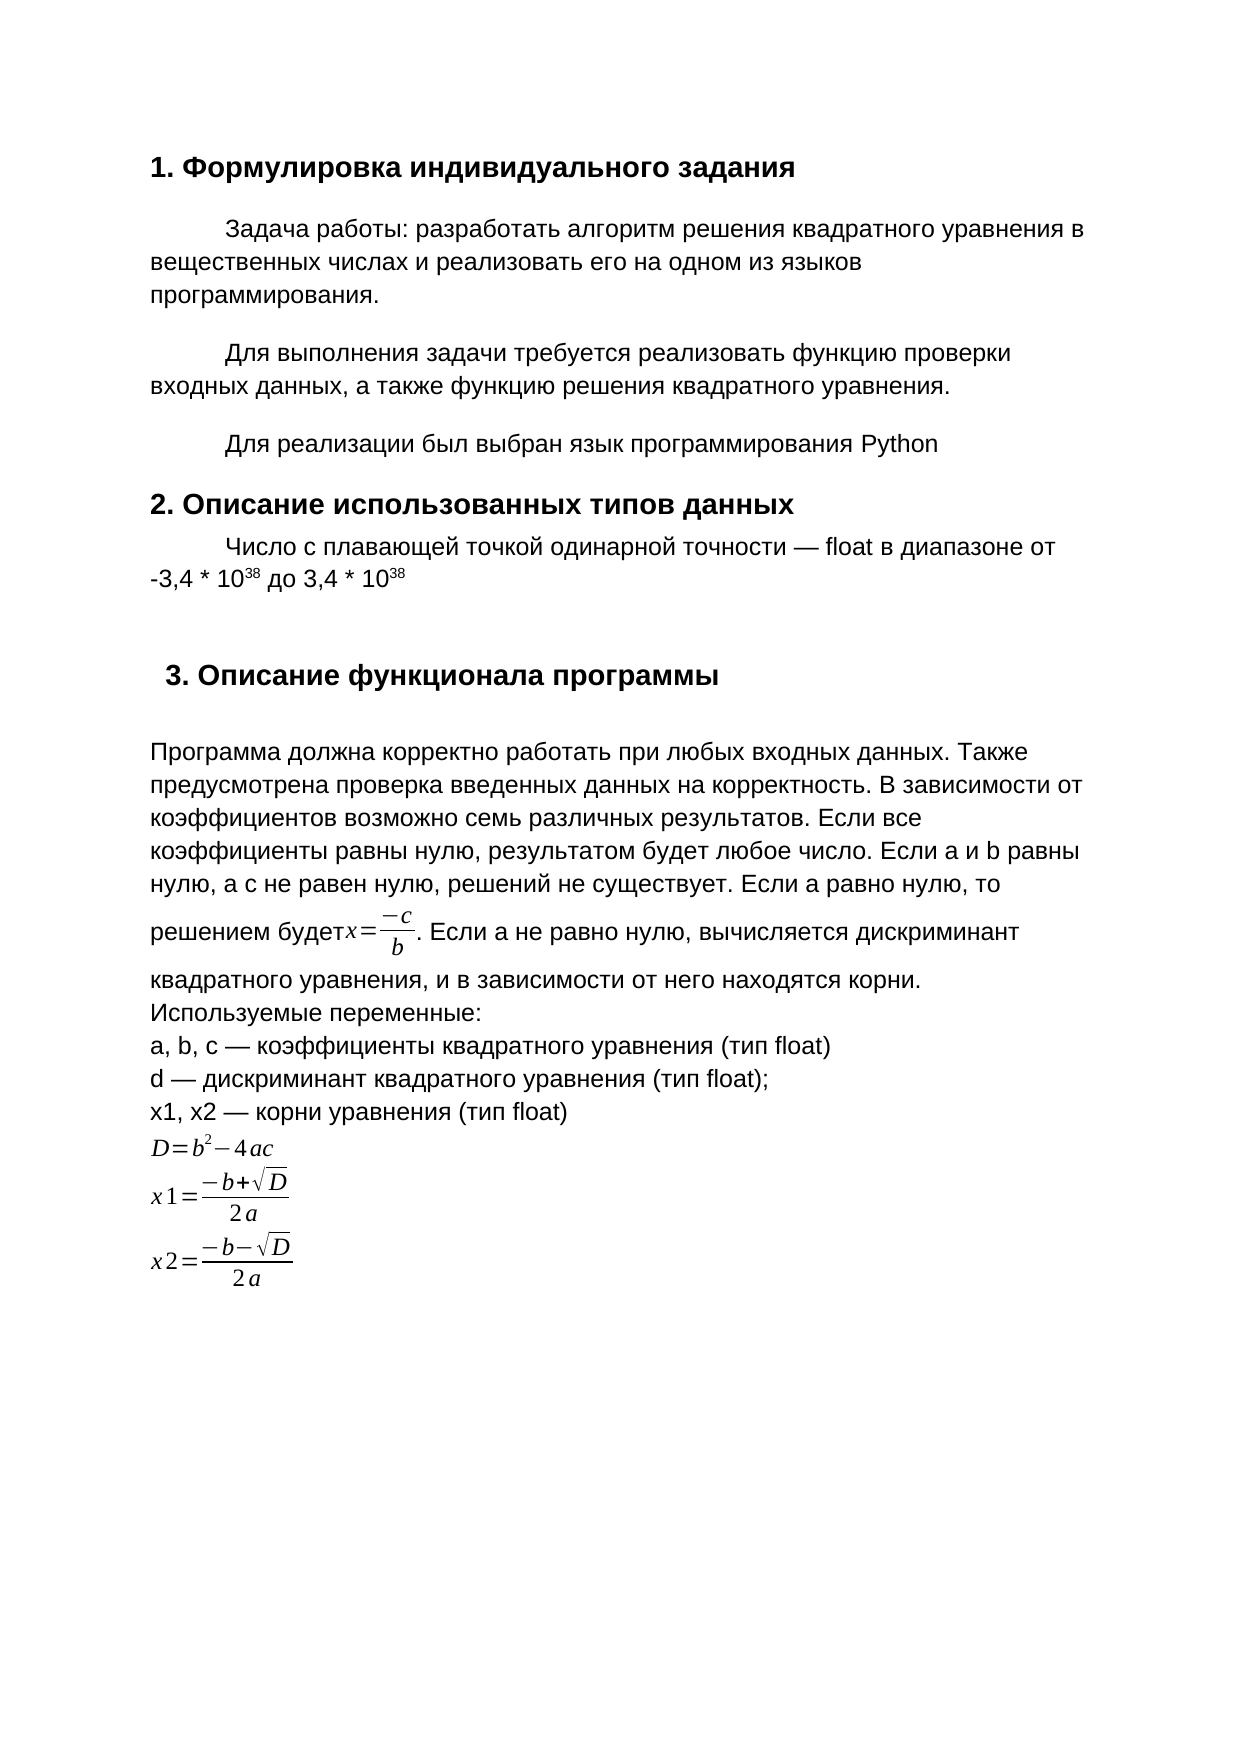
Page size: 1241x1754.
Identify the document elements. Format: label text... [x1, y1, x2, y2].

text Используемые переменные: [150, 998, 1090, 1027]
text Для реализации был выбран язык программирования Python [150, 429, 1090, 457]
title 1. Формулировка индивидуального задания [150, 150, 1090, 183]
text x1, x2 — корни уравнения (тип float) [150, 1097, 1090, 1126]
title 3. Описание функционала программы [150, 658, 1090, 691]
text d — дискриминант квадратного уравнения (тип float); [150, 1064, 1090, 1093]
title 2. Описание использованных типов данных [150, 487, 1090, 520]
text Для выполнения задачи требуется реализовать функцию проверки входных данных, а также функцию решения квадратного уравнения. [150, 338, 1090, 399]
text Число с плавающей точкой одинарной точности — float в диапазоне от -3,4 * 1038 до 3,4 * 1038 [150, 531, 1090, 593]
text Задача работы: разработать алгоритм решения квадратного уравнения в вещественных числах и реализовать его на одном из языков программирования. [150, 213, 1090, 308]
text Программа должна корректно работать при любых входных данных. Также предусмотрена проверка введенных данных на корректность. В зависимости от коэффициентов возможно семь различных результатов. Если все коэффициенты равны нулю, результатом будет любое число. Если a и b равны нулю, а c не равен нулю, решений не существует. Если a равно нулю, то решением будет. Если a не равно нулю, вычисляется дискриминант квадратного уравнения, и в зависимости от него находятся корни. [150, 737, 1090, 994]
text a, b, c — коэффициенты квадратного уравнения (тип float) [150, 1031, 1090, 1060]
